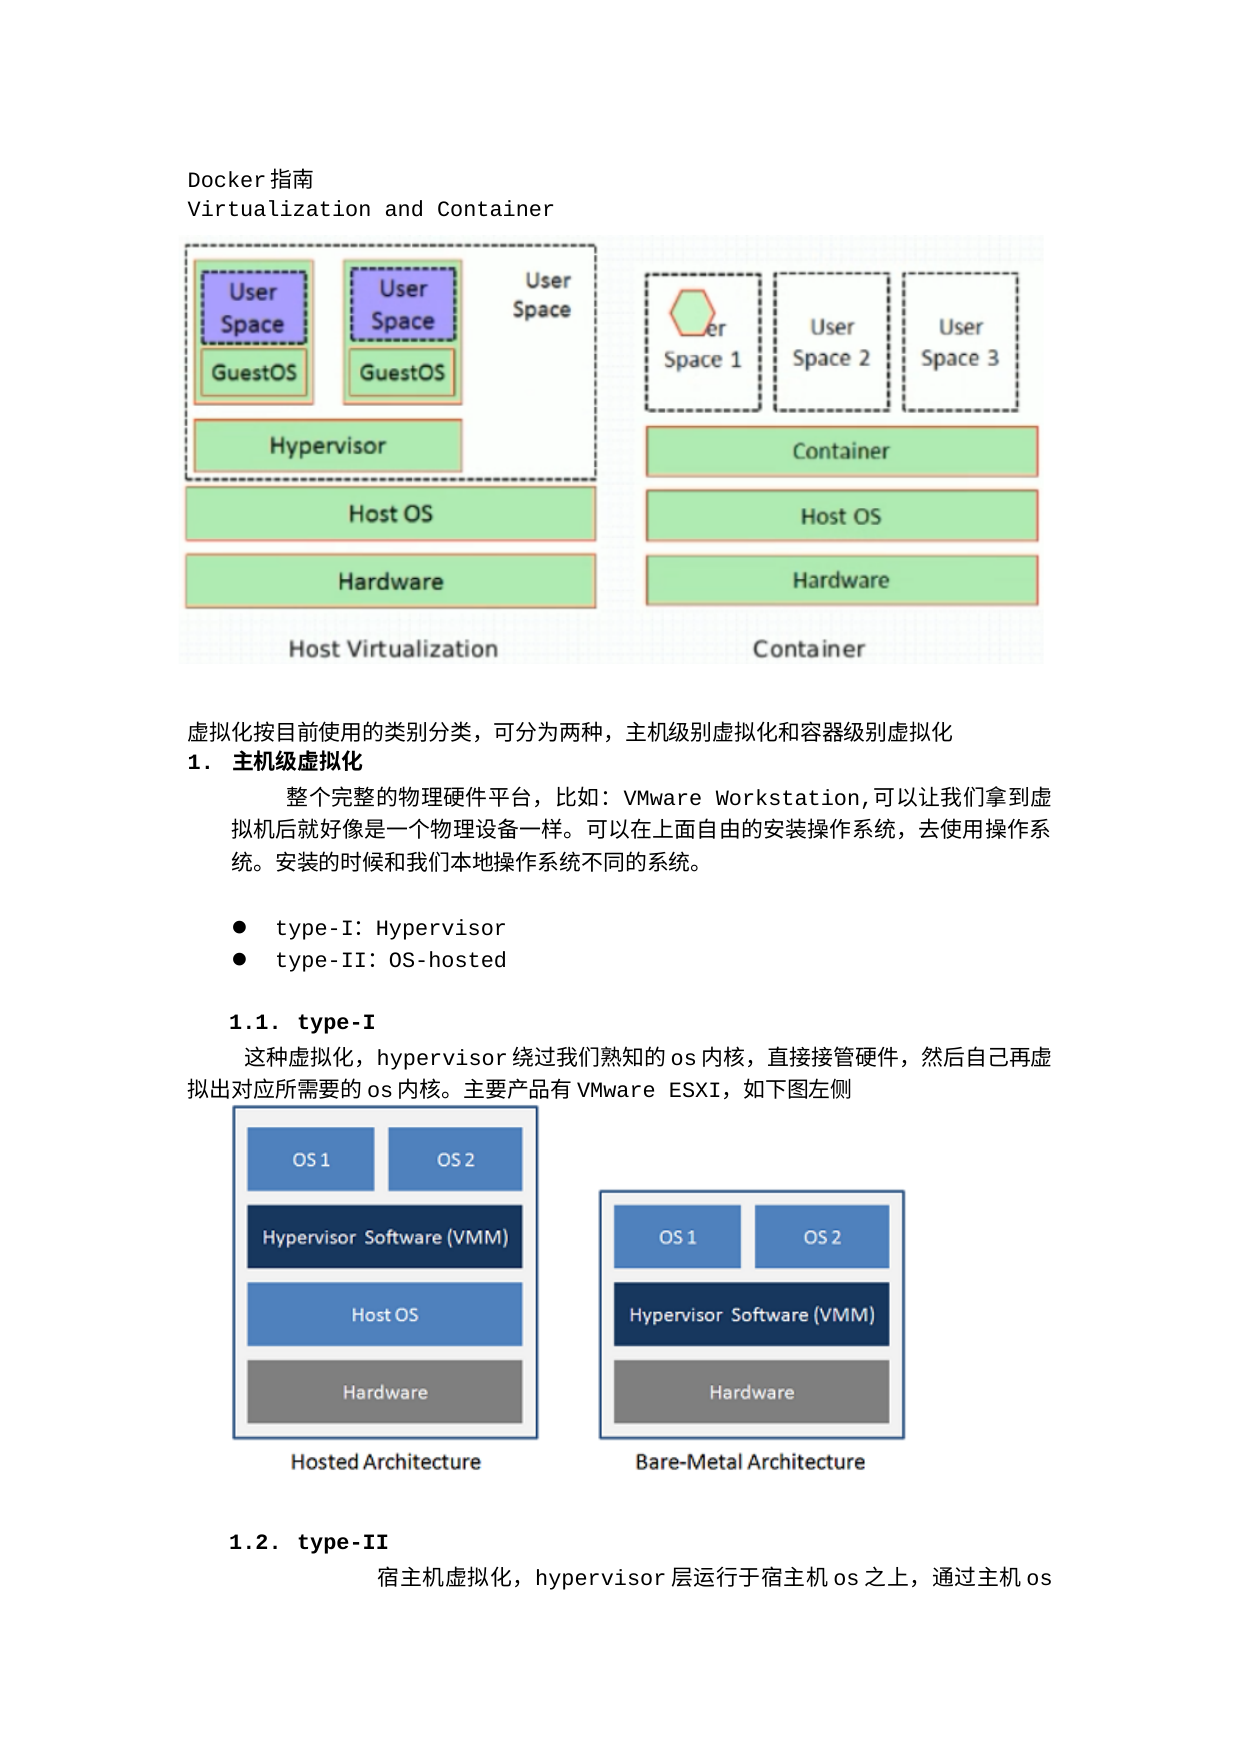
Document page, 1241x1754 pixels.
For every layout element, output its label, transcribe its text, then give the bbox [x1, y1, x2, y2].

text 整个完整的物理硬件平台，比如：VMware Workstation,可以让我们拿到虚拟机后就好像是一个物理设备一样。可以在上面自由的安装操作系统，去使用操作系统。安装的时候和我们本地操作系统不同的系统。 [187, 779, 1053, 877]
list type-I：Hypervisor [231, 909, 1053, 942]
text 虚拟化按目前使用的类别分类，可分为两种，主机级别虚拟化和容器级别虚拟化 [187, 714, 1053, 747]
text Virtualization and Container [187, 194, 1053, 227]
subtitle type-II [229, 1527, 1053, 1559]
subtitle 主机级虚拟化 [187, 747, 1053, 779]
subtitle Docker指南 [187, 162, 1053, 194]
list type-II：OS-hosted [231, 942, 1053, 974]
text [253, 1559, 1053, 1592]
list 这种虚拟化，hypervisor绕过我们熟知的os内核，直接接管硬件，然后自己再虚拟出对应所需要的os内核。主要产品有VMware ESXI，如下图左侧 [187, 1039, 1053, 1104]
picture [178, 235, 1044, 664]
picture [231, 1104, 907, 1481]
subtitle type-I [229, 1007, 1053, 1039]
